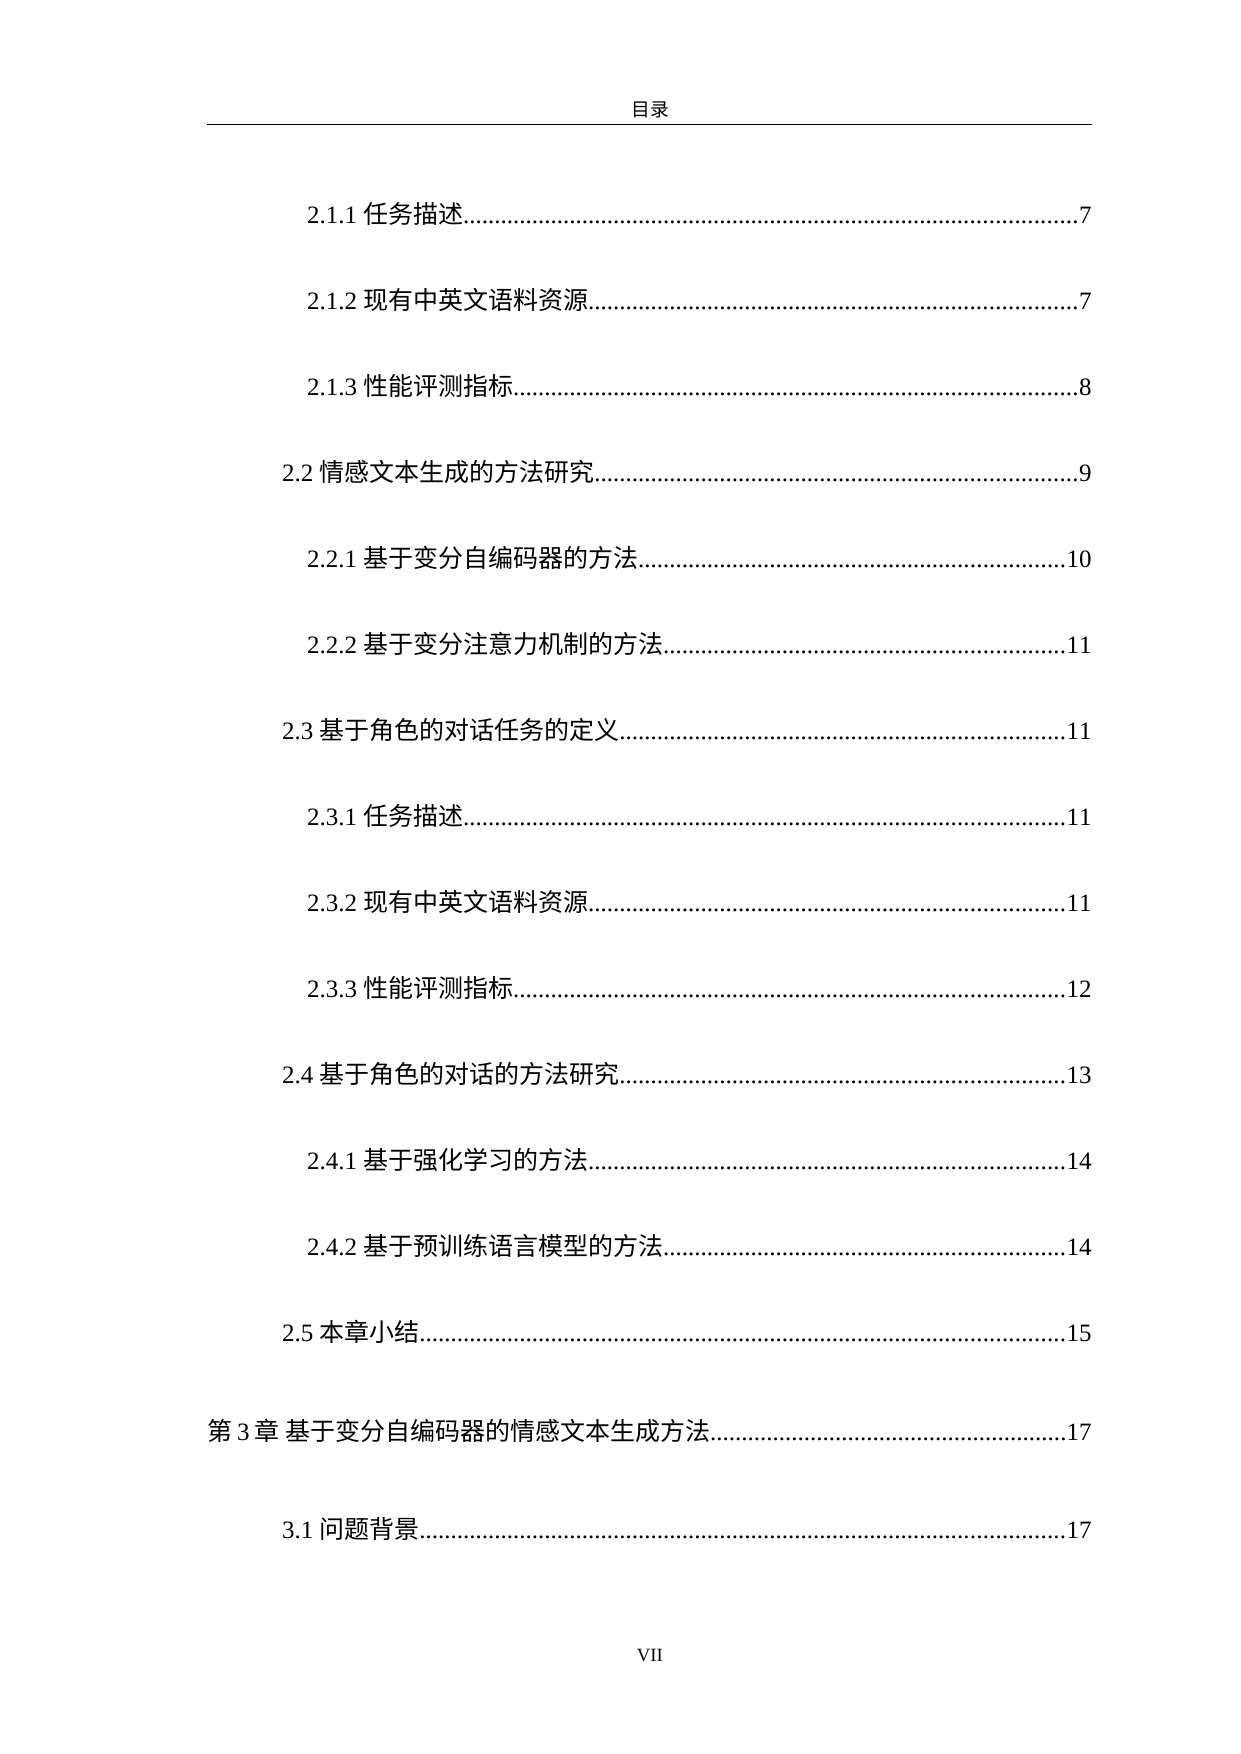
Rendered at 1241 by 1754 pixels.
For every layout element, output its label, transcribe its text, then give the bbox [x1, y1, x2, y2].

text 2.2.2 基于变分注意力机制的方法 11 [257, 609, 1092, 677]
text 2.2.1 基于变分自编码器的方法 10 [257, 523, 1092, 591]
text 2.4.2 基于预训练语言模型的方法 14 [257, 1211, 1092, 1279]
text 3.1 问题背景 17 [232, 1494, 1092, 1562]
text 2.4.1 基于强化学习的方法 14 [257, 1125, 1092, 1193]
text 2.3.1 任务描述 11 [257, 781, 1092, 849]
text 2.3.2 现有中英文语料资源 11 [257, 867, 1092, 935]
text 2.1.3 性能评测指标 8 [257, 351, 1092, 418]
text 2.5 本章小结 15 [232, 1297, 1092, 1365]
text 第3章 基于变分自编码器的情感文本生成方法 17 [207, 1396, 1092, 1463]
text 2.1.1 任务描述 7 [257, 178, 1092, 246]
text 2.4 基于角色的对话的方法研究 13 [232, 1039, 1092, 1107]
text 2.3 基于角色的对话任务的定义 11 [232, 695, 1092, 763]
text 2.3.3 性能评测指标 12 [257, 953, 1092, 1021]
text 2.2 情感文本生成的方法研究 9 [232, 437, 1092, 504]
text 2.1.2 现有中英文语料资源 7 [257, 264, 1092, 332]
